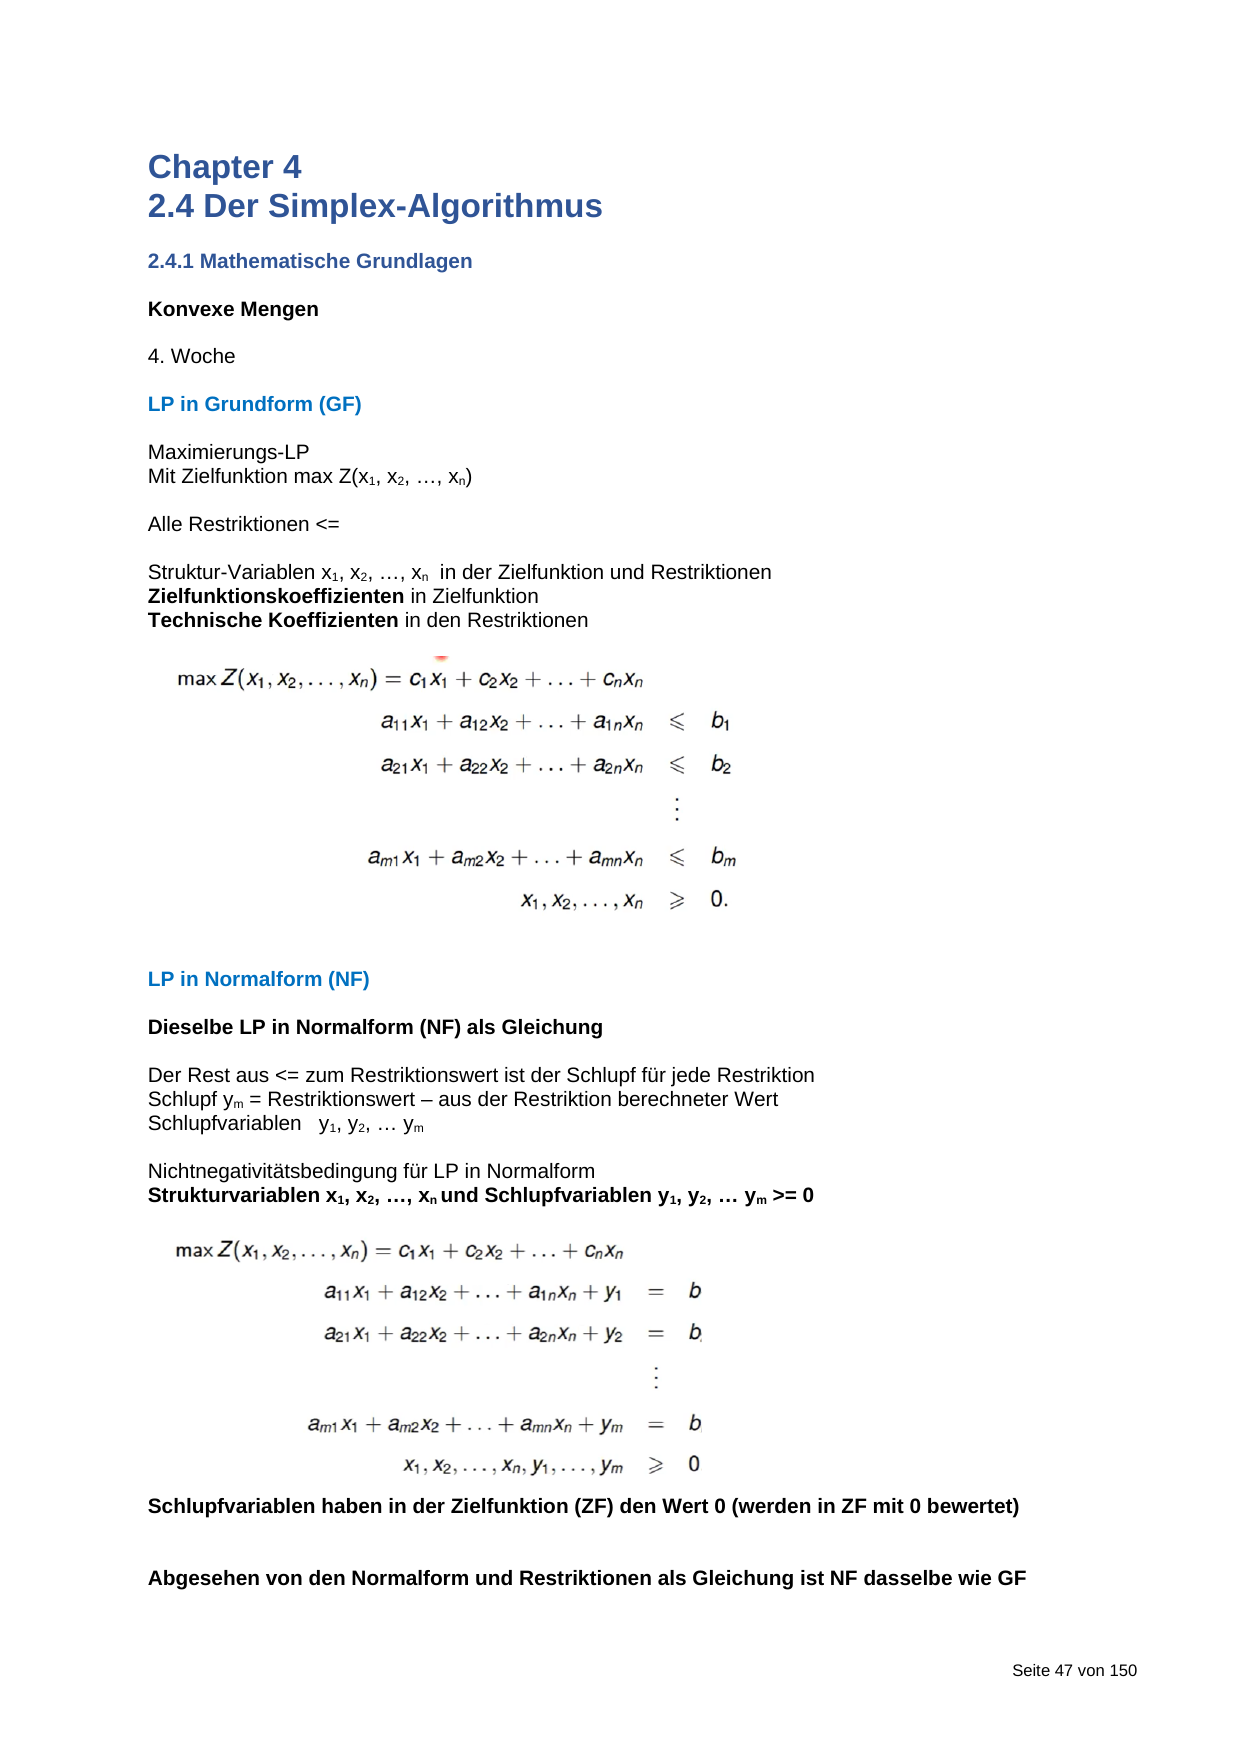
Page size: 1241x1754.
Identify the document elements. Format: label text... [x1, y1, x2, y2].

text Mit Zielfunktion max Z(x1, x2, …, xn) [148, 464, 1137, 488]
text Strukturvariablen x1, x2, …, xn und Schlupfvariablen y1, y2, … ym >= 0 [148, 1183, 1137, 1207]
text Alle Restriktionen <= [148, 512, 1137, 536]
text 4. Woche [148, 344, 1137, 368]
picture [170, 1231, 702, 1480]
text Dieselbe LP in Normalform (NF) als Gleichung [148, 1015, 1137, 1039]
text Konvexe Mengen [148, 296, 1137, 320]
text LP in Normalform (NF) [148, 967, 1137, 991]
text Technische Koeffizienten in den Restriktionen [148, 608, 1137, 632]
picture [172, 656, 742, 916]
text Maximierungs-LP [148, 440, 1137, 464]
text Zielfunktionskoeffizienten in Zielfunktion [148, 584, 1137, 608]
text Schlupfvariablen y1, y2, … ym [148, 1111, 1137, 1135]
text 2.4.1 Mathematische Grundlagen [148, 248, 1137, 272]
text LP in Grundform (GF) [148, 392, 1137, 416]
text Struktur-Variablen x1, x2, …, xn in der Zielfunktion und Restriktionen [148, 560, 1137, 584]
text Schlupf ym = Restriktionswert – aus der Restriktion berechneter Wert [148, 1087, 1137, 1111]
text Nichtnegativitätsbedingung für LP in Normalform [148, 1159, 1137, 1183]
text Der Rest aus <= zum Restriktionswert ist der Schlupf für jede Restriktion [148, 1063, 1137, 1087]
text Abgesehen von den Normalform und Restriktionen als Gleichung ist NF dasselbe wie GF [148, 1566, 1137, 1590]
subtitle Chapter 4 2.4 Der Simplex-Algorithmus [148, 148, 1137, 224]
text Schlupfvariablen haben in der Zielfunktion (ZF) den Wert 0 (werden in ZF mit 0 bewertet) [148, 1494, 1137, 1518]
